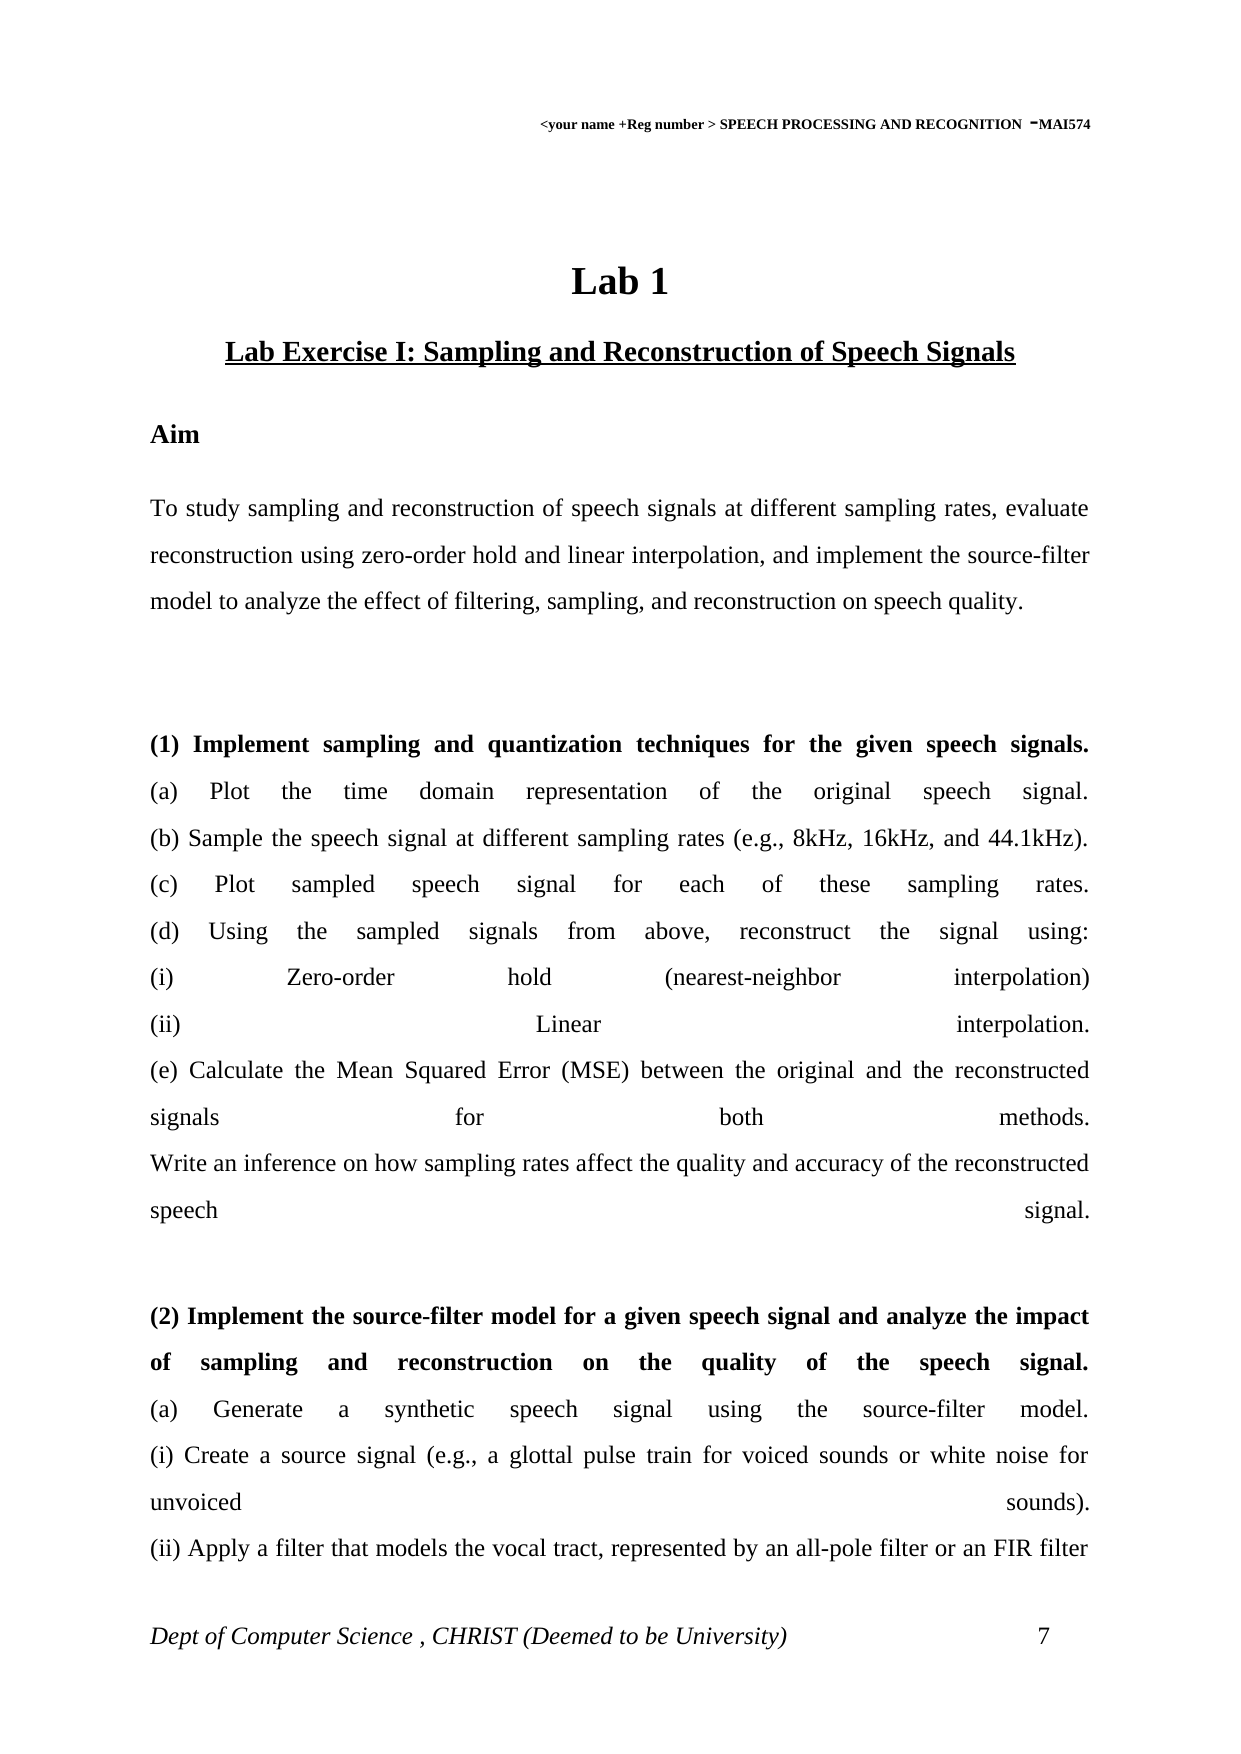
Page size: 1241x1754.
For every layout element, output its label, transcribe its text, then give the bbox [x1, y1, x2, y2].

text (1) Implement sampling and quantization techniques for the given speech signals. (a) Plot the time domain representation of the original speech signal. (b) Sample the speech signal at different sampling rates (e.g., 8kHz, 16kHz, and 44.1kHz). (c) Plot sampled speech signal for each of these sampling rates. (d) Using the sampled signals from above, reconstruct the signal using: (i) Zero-order hold (nearest-neighbor interpolation) (ii) Linear interpolation. (e) Calculate the Mean Squared Error (MSE) between the original and the reconstructed signals for both methods. Write an inference on how sampling rates affect the quality and accuracy of the reconstructed speech signal. [150, 729, 1090, 1270]
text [150, 1301, 1090, 1562]
text To study sampling and reconstruction of speech signals at different sampling rates, evaluate reconstruction using zero-order hold and linear interpolation, and implement the source-filter model to analyze the effect of filtering, sampling, and reconstruction on speech quality. [150, 493, 1090, 615]
text Lab 1 [150, 257, 1090, 303]
text Lab Exercise I: Sampling and Reconstruction of Speech Signals [150, 334, 1090, 368]
subtitle Aim [150, 418, 1090, 449]
